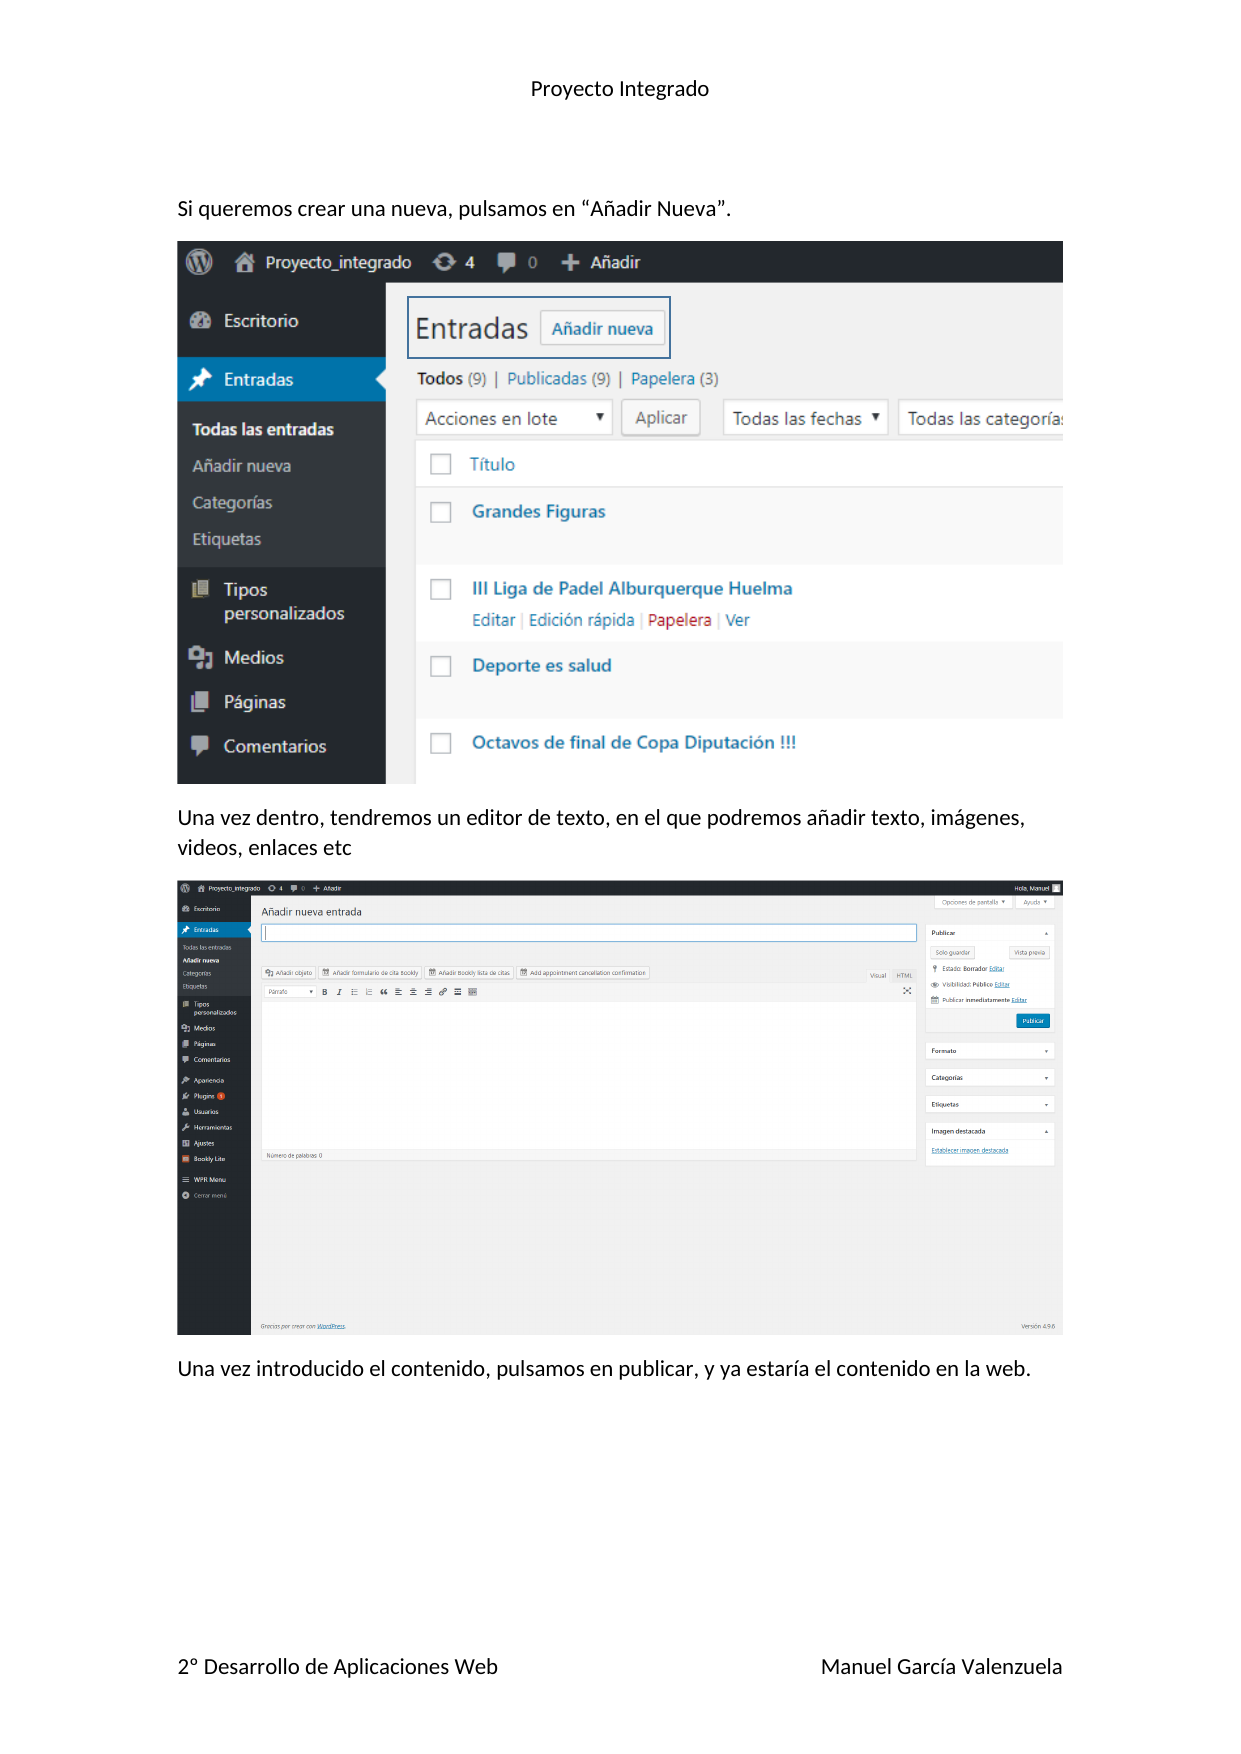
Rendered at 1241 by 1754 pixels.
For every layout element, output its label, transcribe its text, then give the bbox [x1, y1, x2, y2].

picture [226, 373, 247, 385]
text Una vez introducido el contenido, pulsamos en publicar, y ya estaría el contenido en la web. [177, 1354, 1063, 1382]
picture [177, 880, 1063, 1335]
picture [257, 377, 264, 385]
text Una vez dentro, tendremos un editor de texto, en el que podremos añadir texto, imágenes, videos, enlaces etc [177, 803, 1063, 861]
text Si queremos crear una nueva, pulsamos en “Añadir Nueva”. [177, 194, 1063, 222]
picture [267, 373, 289, 385]
picture [177, 241, 1063, 784]
picture [189, 368, 212, 390]
